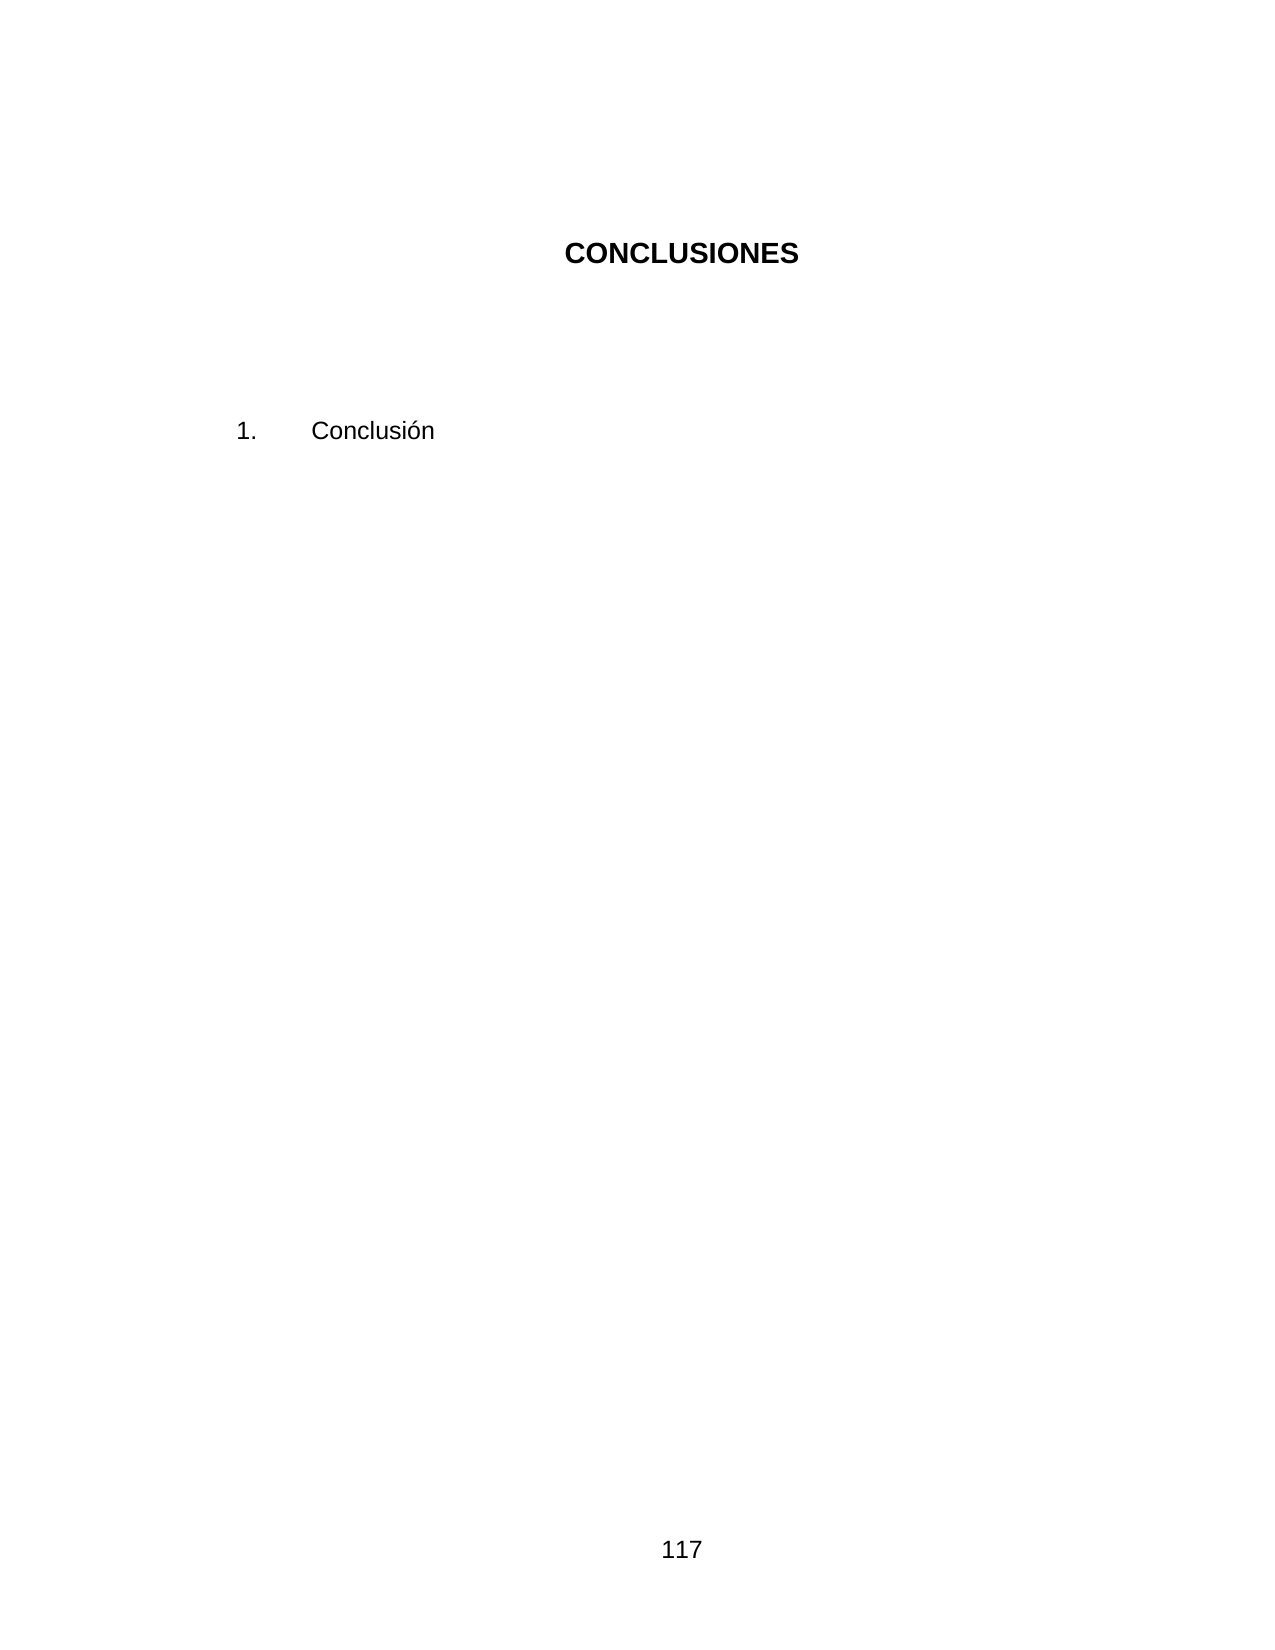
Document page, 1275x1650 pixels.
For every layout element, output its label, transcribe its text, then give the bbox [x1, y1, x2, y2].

text Conclusión [236, 416, 1127, 445]
text conclusiones [236, 236, 1127, 270]
